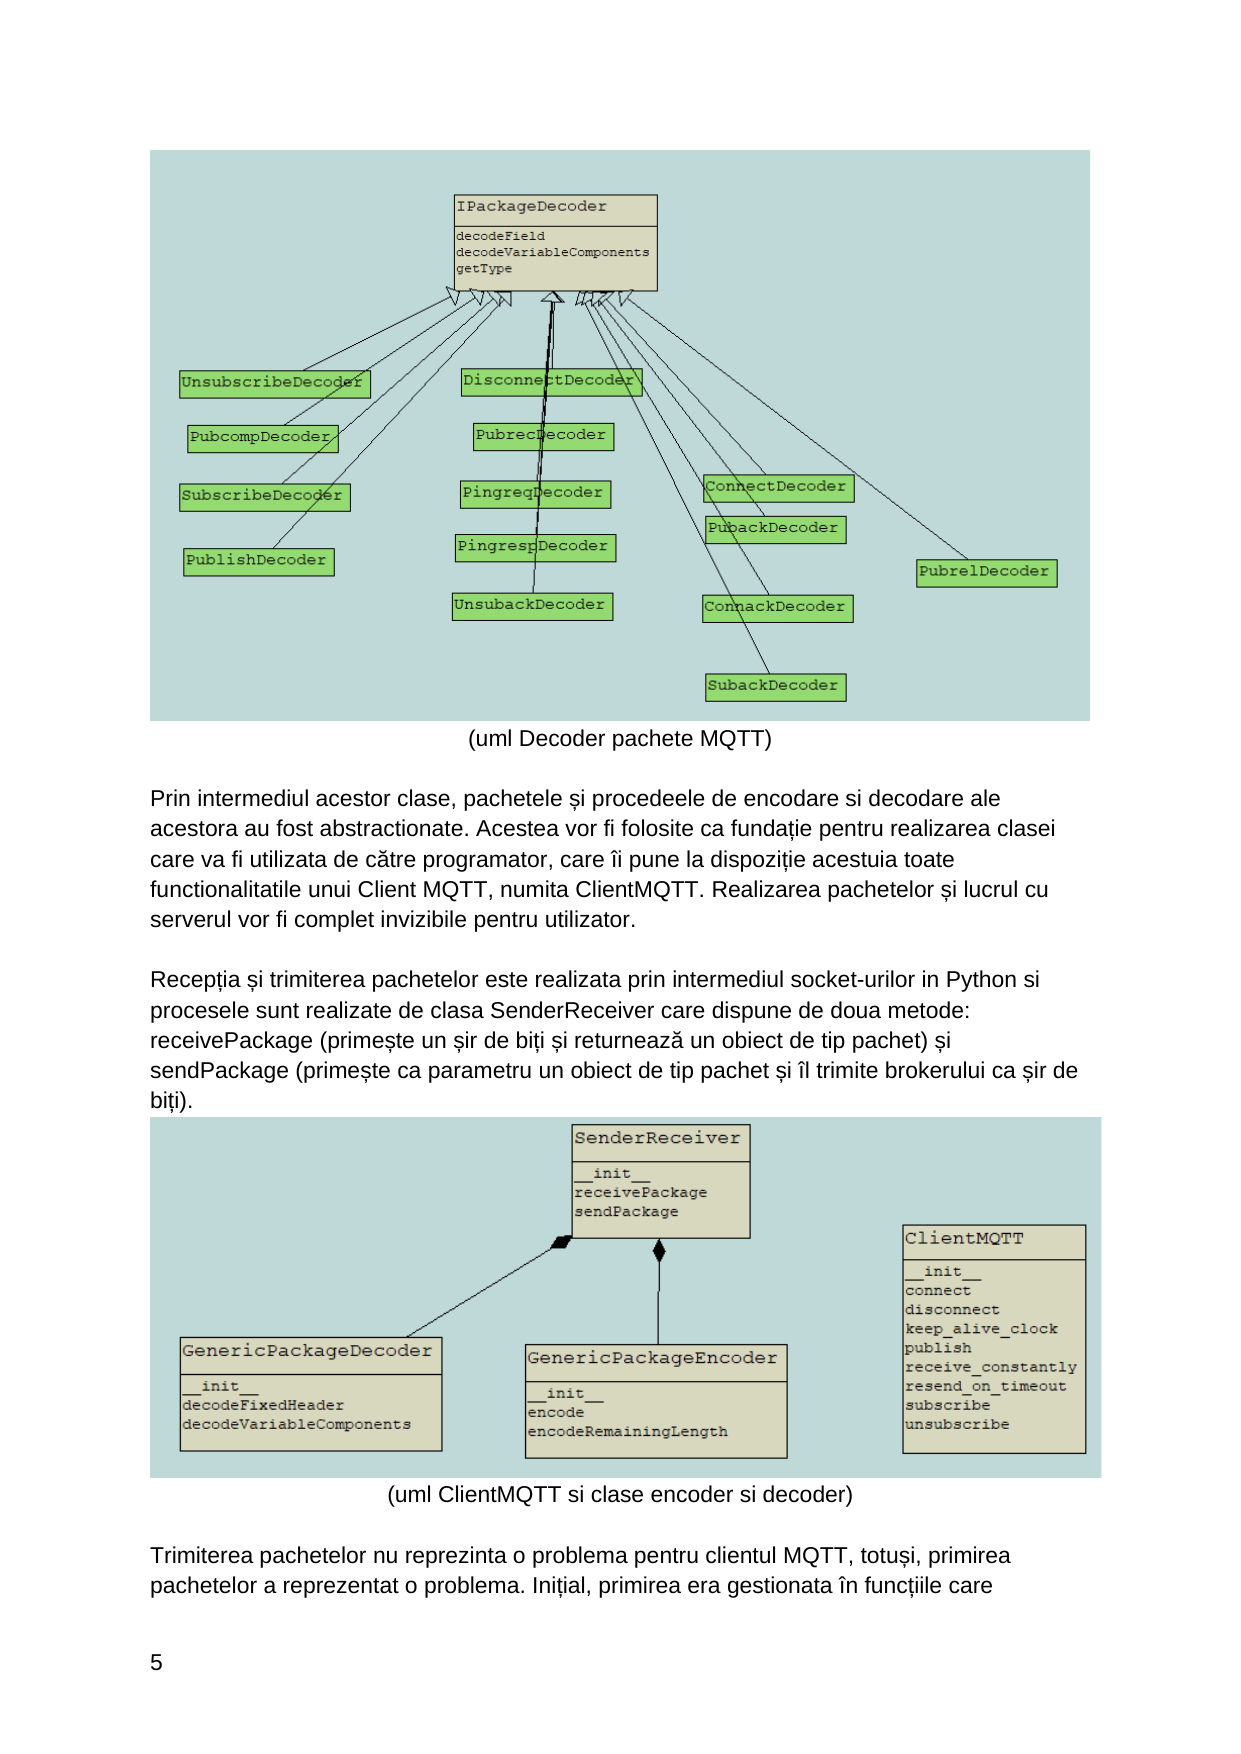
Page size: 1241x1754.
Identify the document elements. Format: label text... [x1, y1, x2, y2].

text (uml Decoder pachete MQTT) [150, 725, 1090, 751]
picture [150, 150, 1091, 721]
text (uml ClientMQTT si clase encoder si decoder) [150, 1481, 1090, 1508]
text Recepția și trimiterea pachetelor este realizata prin intermediul socket-urilor in Python si procesele sunt realizate de clasa SenderReceiver care dispune de doua metode: receivePackage (primește un șir de biți și returnează un obiect de tip pachet) și sendPackage (primește ca parametru un obiect de tip pachet și îl trimite brokerului ca șir de biți). [150, 966, 1090, 1113]
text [150, 1542, 1090, 1598]
text Prin intermediul acestor clase, pachetele și procedeele de encodare si decodare ale acestora au fost abstractionate. Acestea vor fi folosite ca fundație pentru realizarea clasei care va fi utilizata de către programator, care îi pune la dispoziție acestuia toate functionalitatile unui Client MQTT, numita ClientMQTT. Realizarea pachetelor și lucrul cu serverul vor fi complet invizibile pentru utilizator. [150, 785, 1090, 932]
picture [150, 1117, 1102, 1478]
